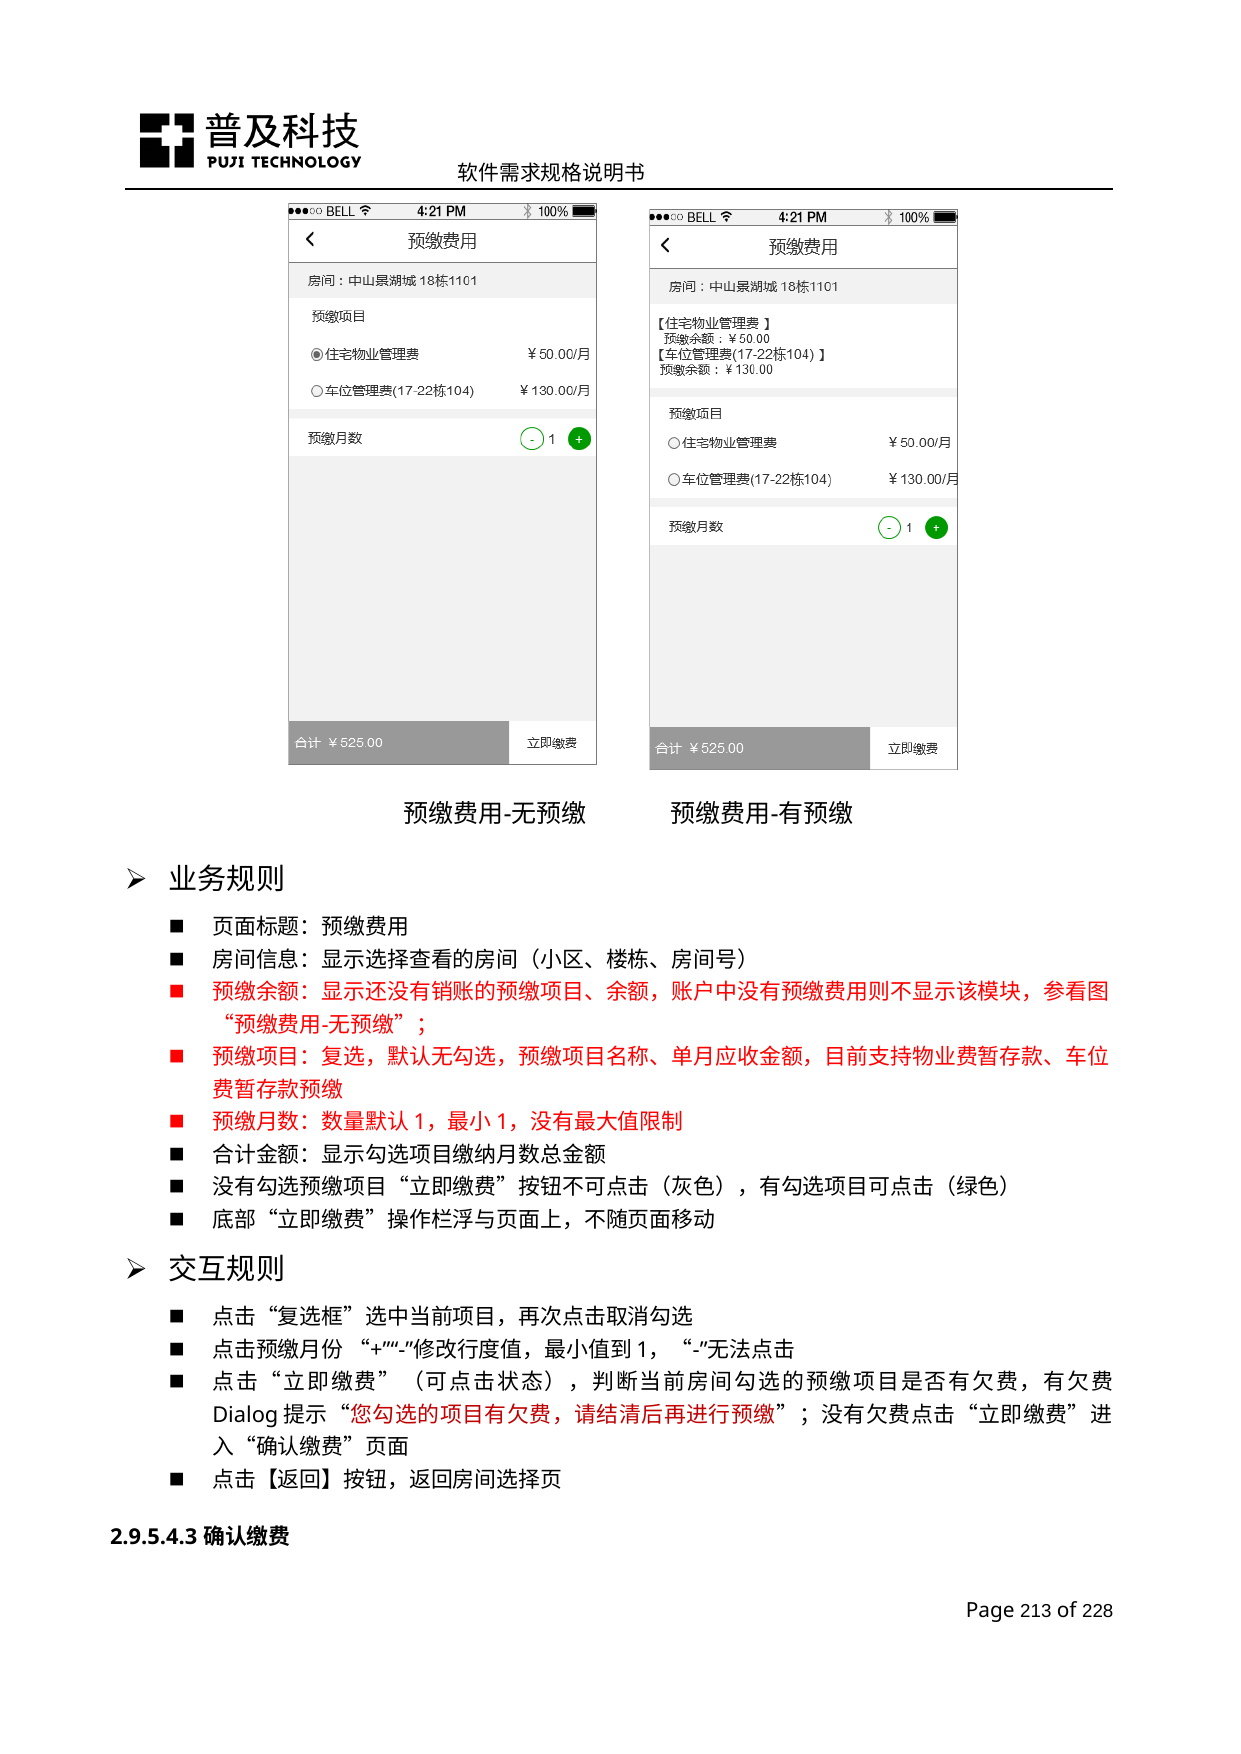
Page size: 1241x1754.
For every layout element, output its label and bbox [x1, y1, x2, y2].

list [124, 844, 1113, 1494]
picture [124, 103, 365, 180]
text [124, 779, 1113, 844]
picture [288, 203, 960, 770]
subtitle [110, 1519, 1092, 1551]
